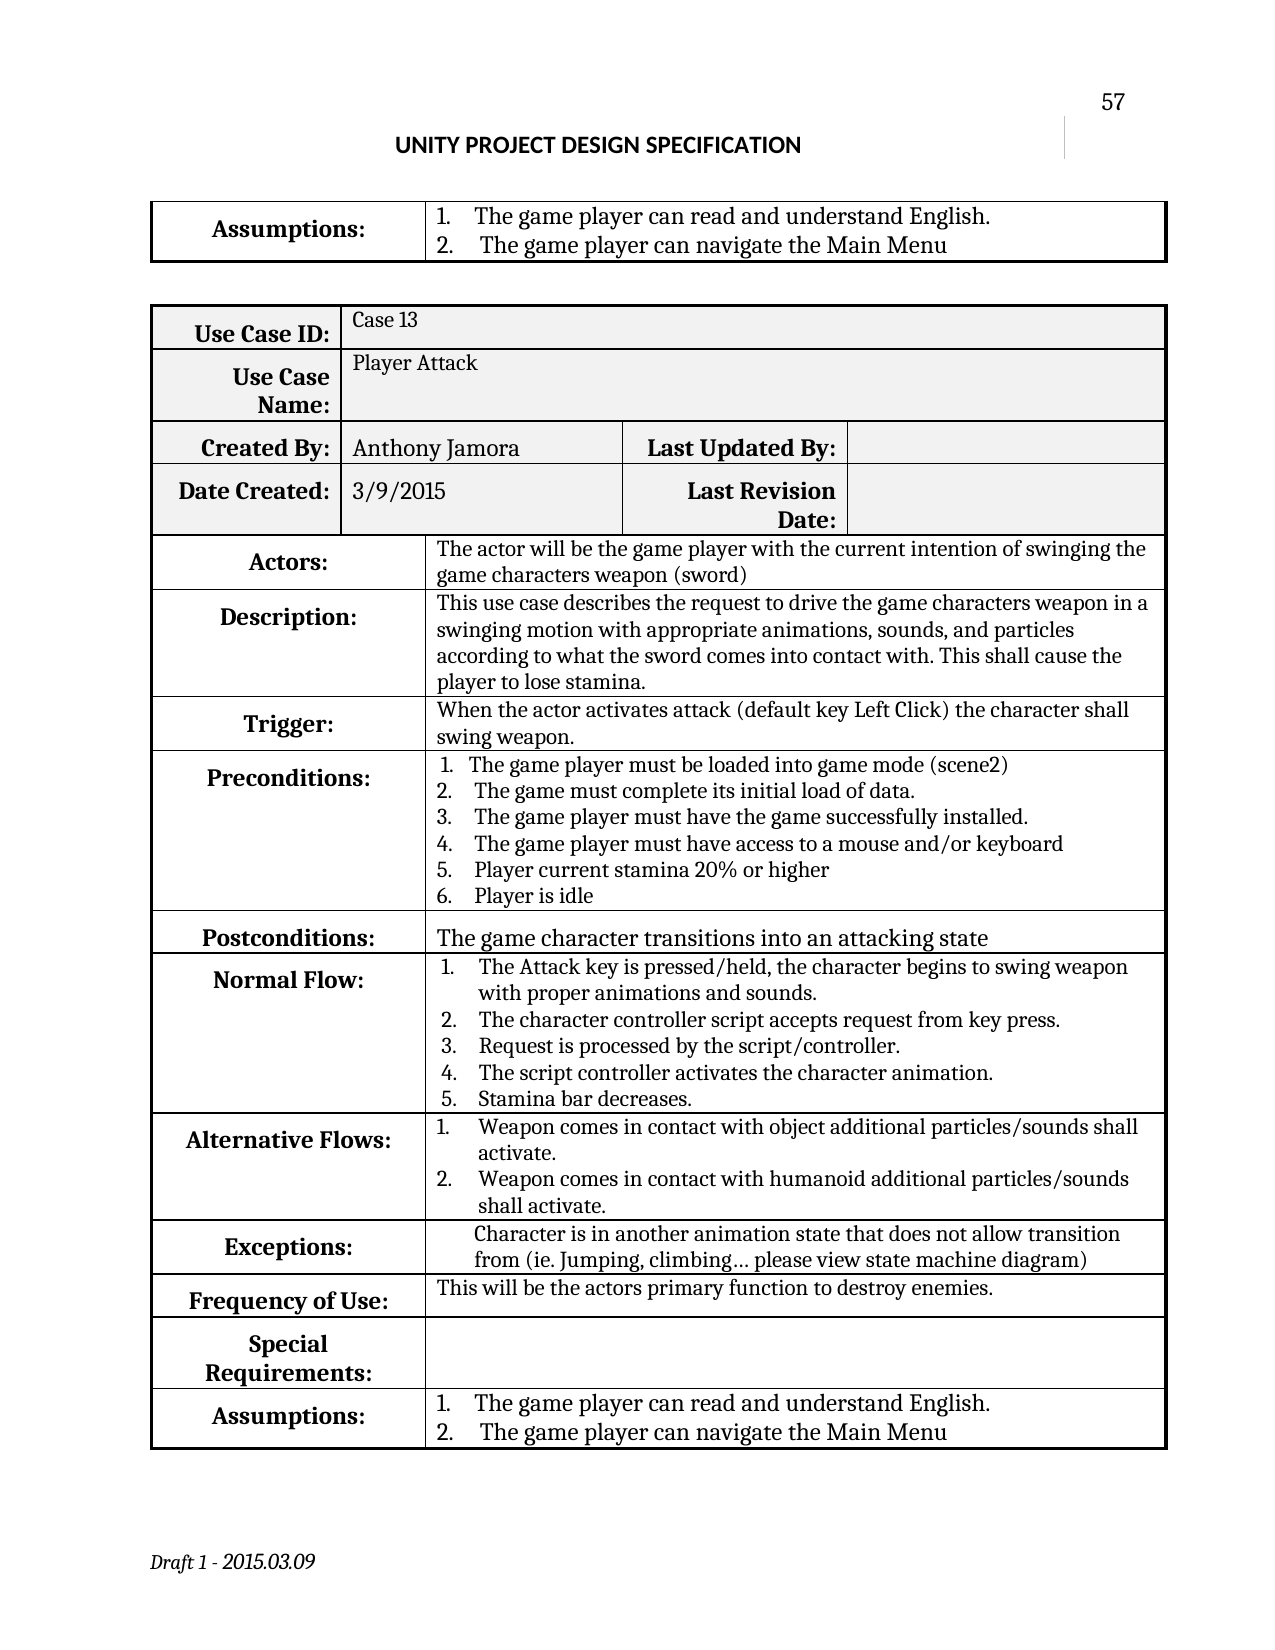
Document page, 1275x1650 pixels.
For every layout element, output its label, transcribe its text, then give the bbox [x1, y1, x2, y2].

table_header Use Case ID: [153, 307, 340, 348]
table_cell Assumptions: [153, 1389, 425, 1447]
table_cell 3/9/2015 [342, 464, 622, 534]
table_cell The game character transitions into an attacking state [426, 911, 1164, 952]
table_cell Use Case Name: [153, 350, 340, 420]
table_cell Exceptions: [153, 1221, 425, 1273]
table_cell Weapon comes in contact with object additional particles/sounds shall activate. Weapon comes in contact with humanoid additional particles/sounds shall activate. [426, 1114, 1164, 1219]
table_cell When the actor activates attack (default key Left Click) the character shall swing weapon. [426, 697, 1164, 750]
table_cell The actor will be the game player with the current intention of swinging the game characters weapon (sword) [426, 536, 1164, 588]
table_cell Last Revision Date: [623, 464, 847, 534]
table_cell Player Attack [342, 350, 1164, 420]
table_cell Postconditions: [153, 911, 425, 952]
table_cell Actors: [153, 536, 425, 588]
table_cell This use case describes the request to drive the game characters weapon in a swinging motion with appropriate animations, sounds, and particles according to what the sword comes into contact with. This shall cause the player to lose stamina. [426, 590, 1164, 696]
table_cell Description: [153, 590, 425, 696]
table_cell The game player can read and understand English. The game player can navigate the Main Menu [426, 1389, 1164, 1447]
table_cell [848, 422, 1164, 463]
table_cell Preconditions: [153, 751, 425, 909]
table_cell [426, 1318, 1164, 1388]
table_cell Character is in another animation state that does not allow transition from (ie. Jumping, climbing… please view state machine diagram) [426, 1221, 1164, 1273]
table_cell Alternative Flows: [153, 1114, 425, 1219]
table_cell Frequency of Use: [153, 1275, 425, 1316]
table_cell The game player must be loaded into game mode (scene2) The game must complete its initial load of data. The game player must have the game successfully installed. The game player must have access to a mouse and/or keyboard Player current stamina 20% or higher Player is idle [426, 751, 1164, 909]
table_cell Special Requirements: [153, 1318, 425, 1388]
table_cell Created By: [153, 422, 340, 463]
table_cell This will be the actors primary function to destroy enemies. [426, 1275, 1164, 1316]
table_cell Anthony Jamora [342, 422, 622, 463]
table_cell The Attack key is pressed/held, the character begins to swing weapon with proper animations and sounds. The character controller script accepts request from key press. Request is processed by the script/controller. The script controller activates the character animation. Stamina bar decreases. [426, 954, 1164, 1112]
table_cell Normal Flow: [153, 954, 425, 1112]
table_header Case 13 [342, 307, 1164, 348]
table_cell Date Created: [153, 464, 340, 534]
table_cell [848, 464, 1164, 534]
table_cell Trigger: [153, 697, 425, 750]
table_cell Assumptions: [153, 202, 425, 259]
table_cell The game player can read and understand English. The game player can navigate the Main Menu [426, 202, 1164, 259]
table_cell Last Updated By: [623, 422, 847, 463]
